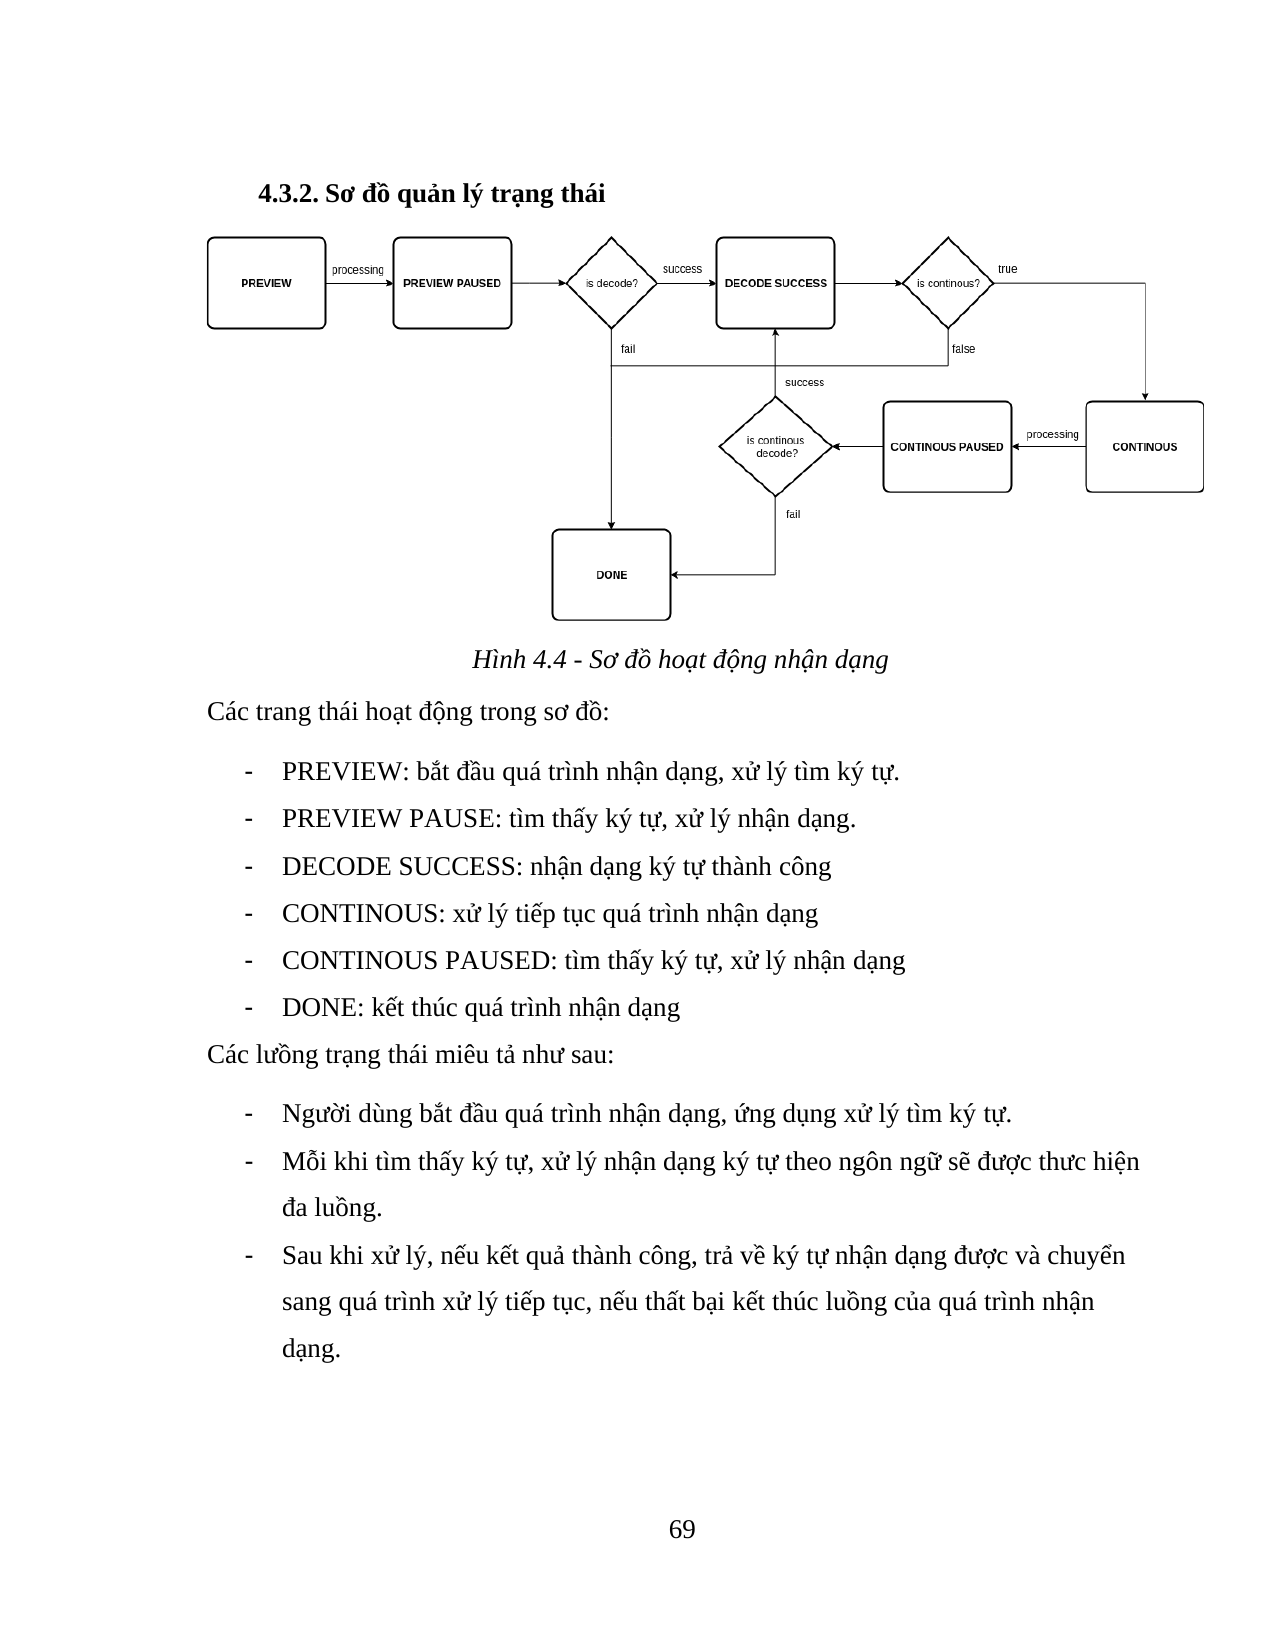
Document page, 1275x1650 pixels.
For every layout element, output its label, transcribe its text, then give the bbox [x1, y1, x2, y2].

list Người dùng bắt đầu quá trình nhận dạng, ứng dụng xử lý tìm ký tự. [244, 1097, 1219, 1129]
list CONTINOUS PAUSED: tìm thấy ký tự, xử lý nhận dạng [244, 944, 1219, 975]
list CONTINOUS: xử lý tiếp tục quá trình nhận dạng [244, 897, 1219, 928]
list PREVIEW: bắt đầu quá trình nhận dạng, xử lý tìm ký tự. [244, 755, 1219, 786]
list Sau khi xử lý, nếu kết quả thành công, trả về ký tự nhận dạng được và chuyển sang quá trình xử lý tiếp tục, nếu thất bại kết thúc luồng của quá trình nhận dạng. [244, 1239, 1157, 1363]
list PREVIEW PAUSE: tìm thấy ký tự, xử lý nhận dạng. [244, 802, 1219, 833]
text Hình 4.4 - Sơ đồ hoạt động nhận dạng [412, 621, 951, 675]
list Mỗi khi tìm thấy ký tự, xử lý nhận dạng ký tự theo ngôn ngữ sẽ được thưc hiện đa luồng. [244, 1145, 1157, 1223]
list DONE: kết thúc quá trình nhận dạng Các lưồng trạng thái miêu tả như sau: [207, 991, 681, 1069]
text Các trang thái hoạt động trong sơ đồ: [207, 695, 1219, 726]
list DECODE SUCCESS: nhận dạng ký tự thành công [244, 849, 1219, 881]
subtitle Sơ đồ quản lý trạng thái [258, 177, 1219, 209]
picture [206, 236, 1204, 621]
